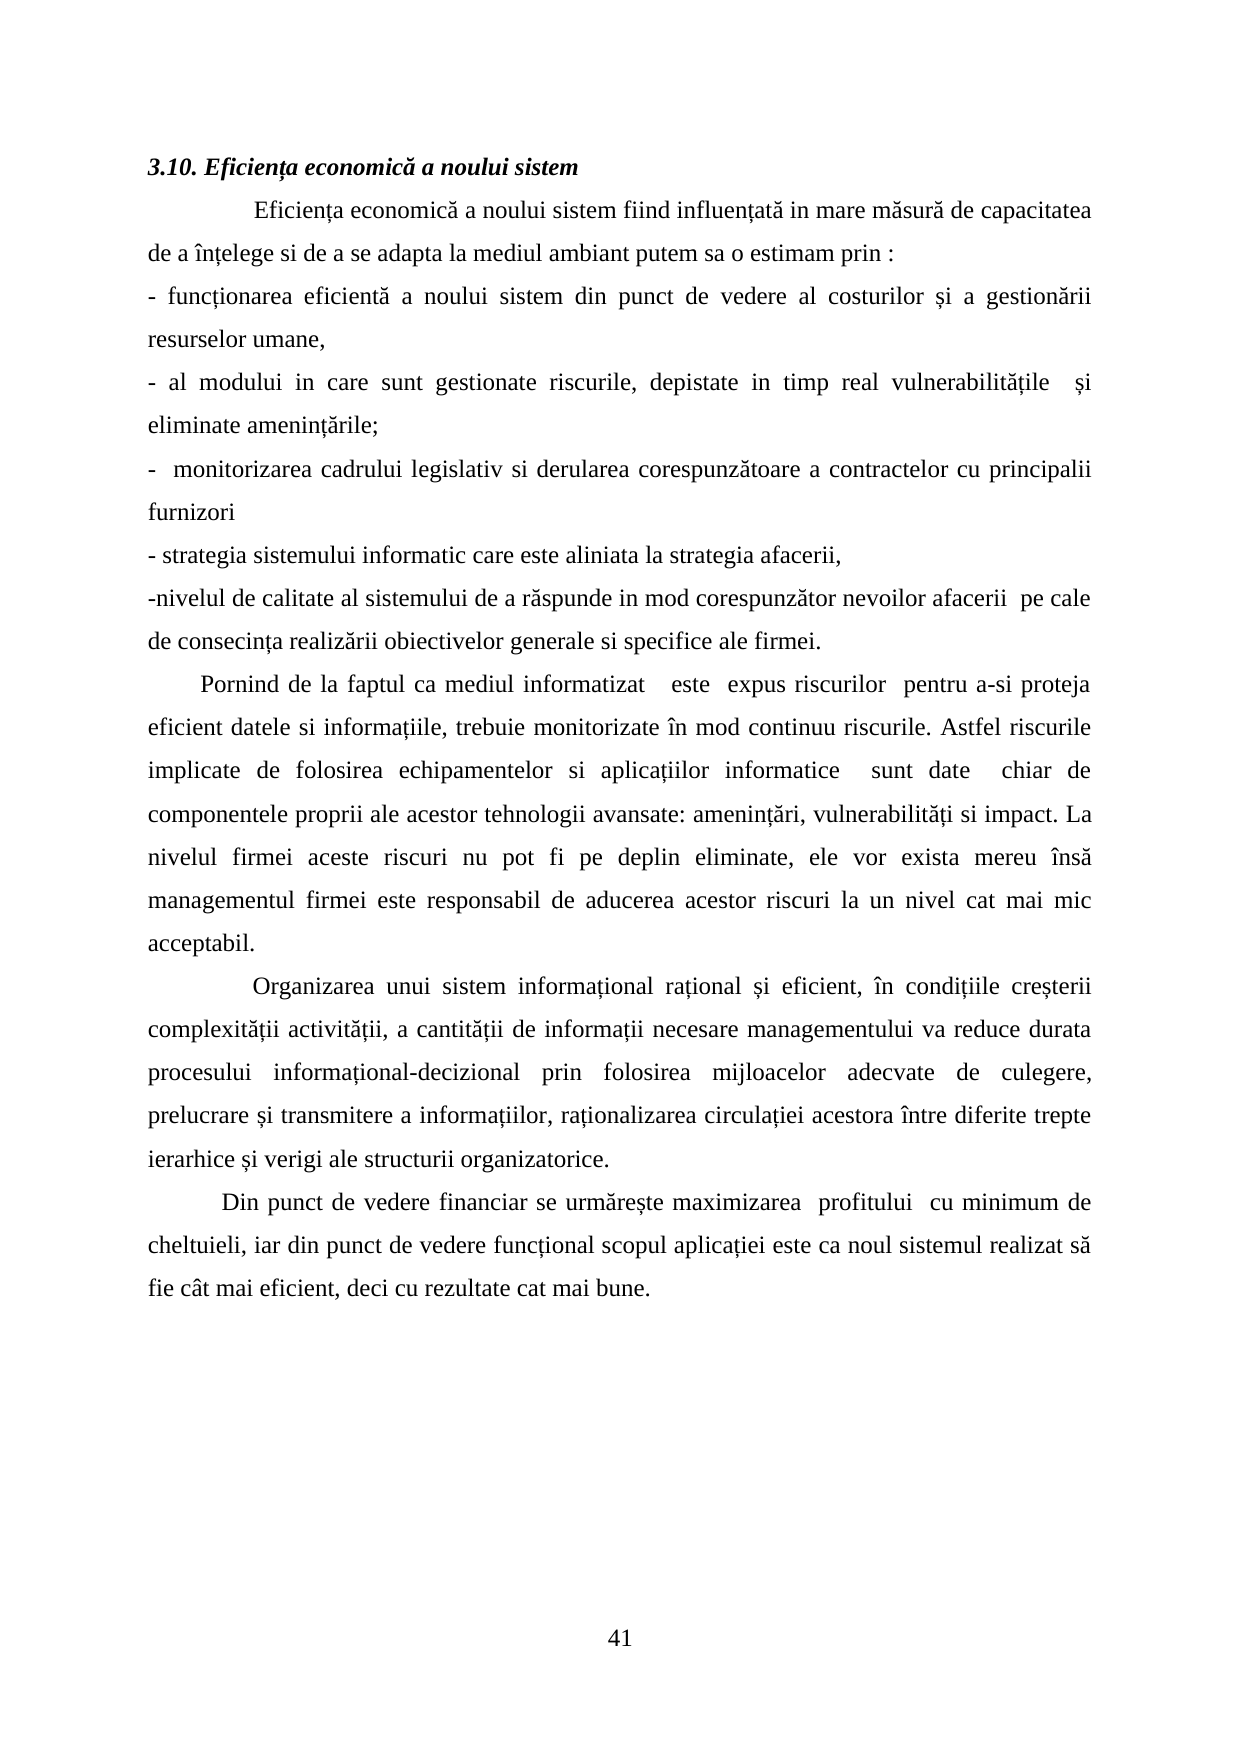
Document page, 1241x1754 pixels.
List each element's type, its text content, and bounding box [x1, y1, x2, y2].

text - al modului in care sunt gestionate riscurile, depistate in timp real vulnerabilitățile și eliminate amenințările; [148, 367, 1093, 439]
text - strategia sistemului informatic care este aliniata la strategia afacerii, [148, 540, 1093, 569]
text - funcționarea eficientă a noului sistem din punct de vedere al costurilor și a gestionării resurselor umane, [148, 281, 1093, 353]
text -nivelul de calitate al sistemului de a răspunde in mod corespunzător nevoilor afacerii pe cale de consecința realizării obiectivelor generale si specifice ale firmei. [148, 583, 1093, 655]
text - monitorizarea cadrului legislativ si derularea corespunzătoare a contractelor cu principalii furnizori [148, 454, 1093, 526]
text Pornind de la faptul ca mediul informatizat este expus riscurilor pentru a-si proteja eficient datele si informațiile, trebuie monitorizate în mod continuu riscurile. Astfel riscurile implicate de folosirea echipamentelor si aplicațiilor informatice sunt date chiar de componentele proprii ale acestor tehnologii avansate: amenințări, vulnerabilități si impact. La nivelul firmei aceste riscuri nu pot fi pe deplin eliminate, ele vor exista mereu însă managementul firmei este responsabil de aducerea acestor riscuri la un nivel cat mai mic acceptabil. [148, 669, 1093, 957]
text Din punct de vedere financiar se urmărește maximizarea profitului cu minimum de cheltuieli, iar din punct de vedere funcțional scopul aplicației este ca noul sistemul realizat să fie cât mai eficient, deci cu rezultate cat mai bune. [148, 1187, 1093, 1302]
text Organizarea unui sistem informațional rațional și eficient, în condițiile creșterii complexității activității, a cantității de informații necesare managementului va reduce durata procesului informațional-decizional prin folosirea mijloacelor adecvate de culegere, prelucrare și transmitere a informațiilor, raționalizarea circulației acestora între diferite trepte ierarhice și verigi ale structurii organizatorice. [148, 971, 1093, 1172]
text Eficiența economică a noului sistem fiind influențată in mare măsură de capacitatea de a înțelege si de a se adapta la mediul ambiant putem sa o estimam prin : [148, 195, 1093, 267]
subtitle 3.10. Eficiența economică a noului sistem [148, 152, 1093, 181]
